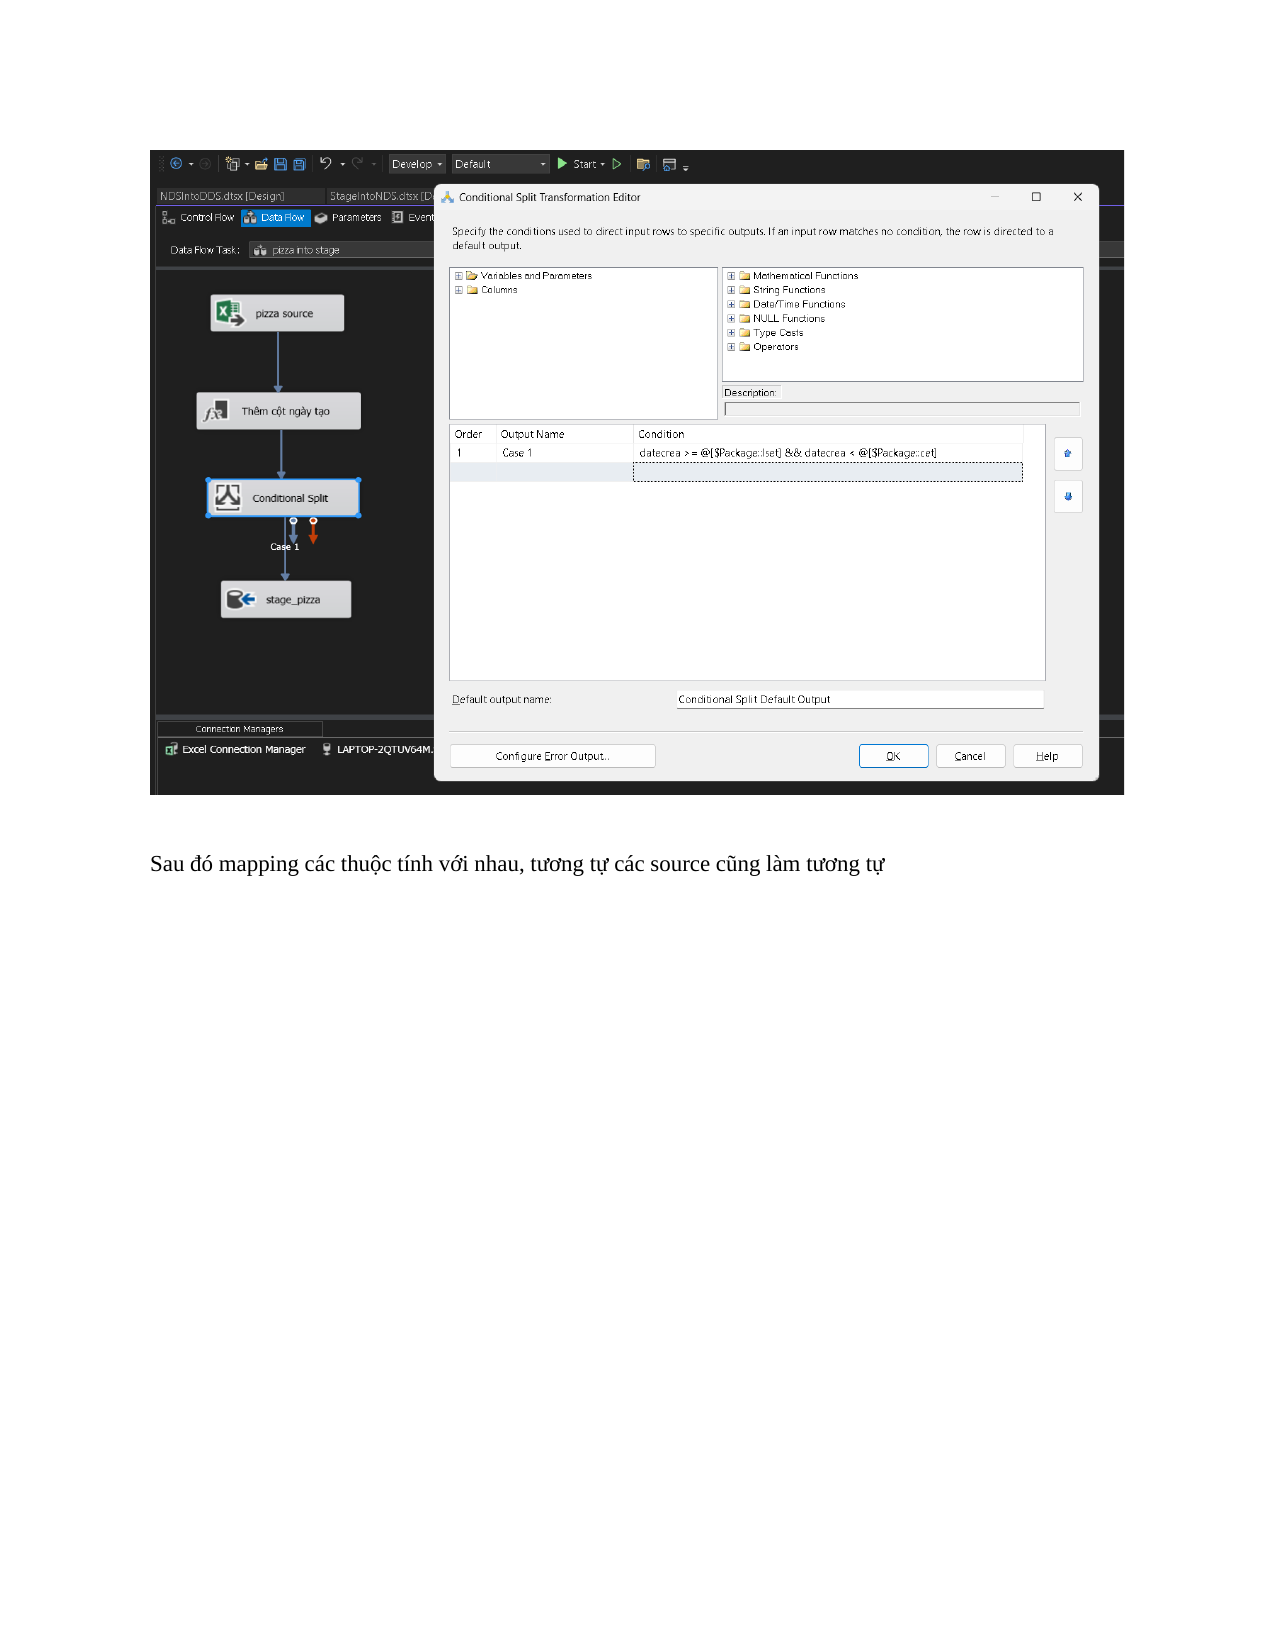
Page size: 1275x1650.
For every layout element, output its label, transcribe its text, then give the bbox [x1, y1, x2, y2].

picture [150, 150, 1125, 795]
list Sau đó mapping các thuộc tính với nhau, tương tự các source cũng làm tương tự [150, 850, 1125, 877]
